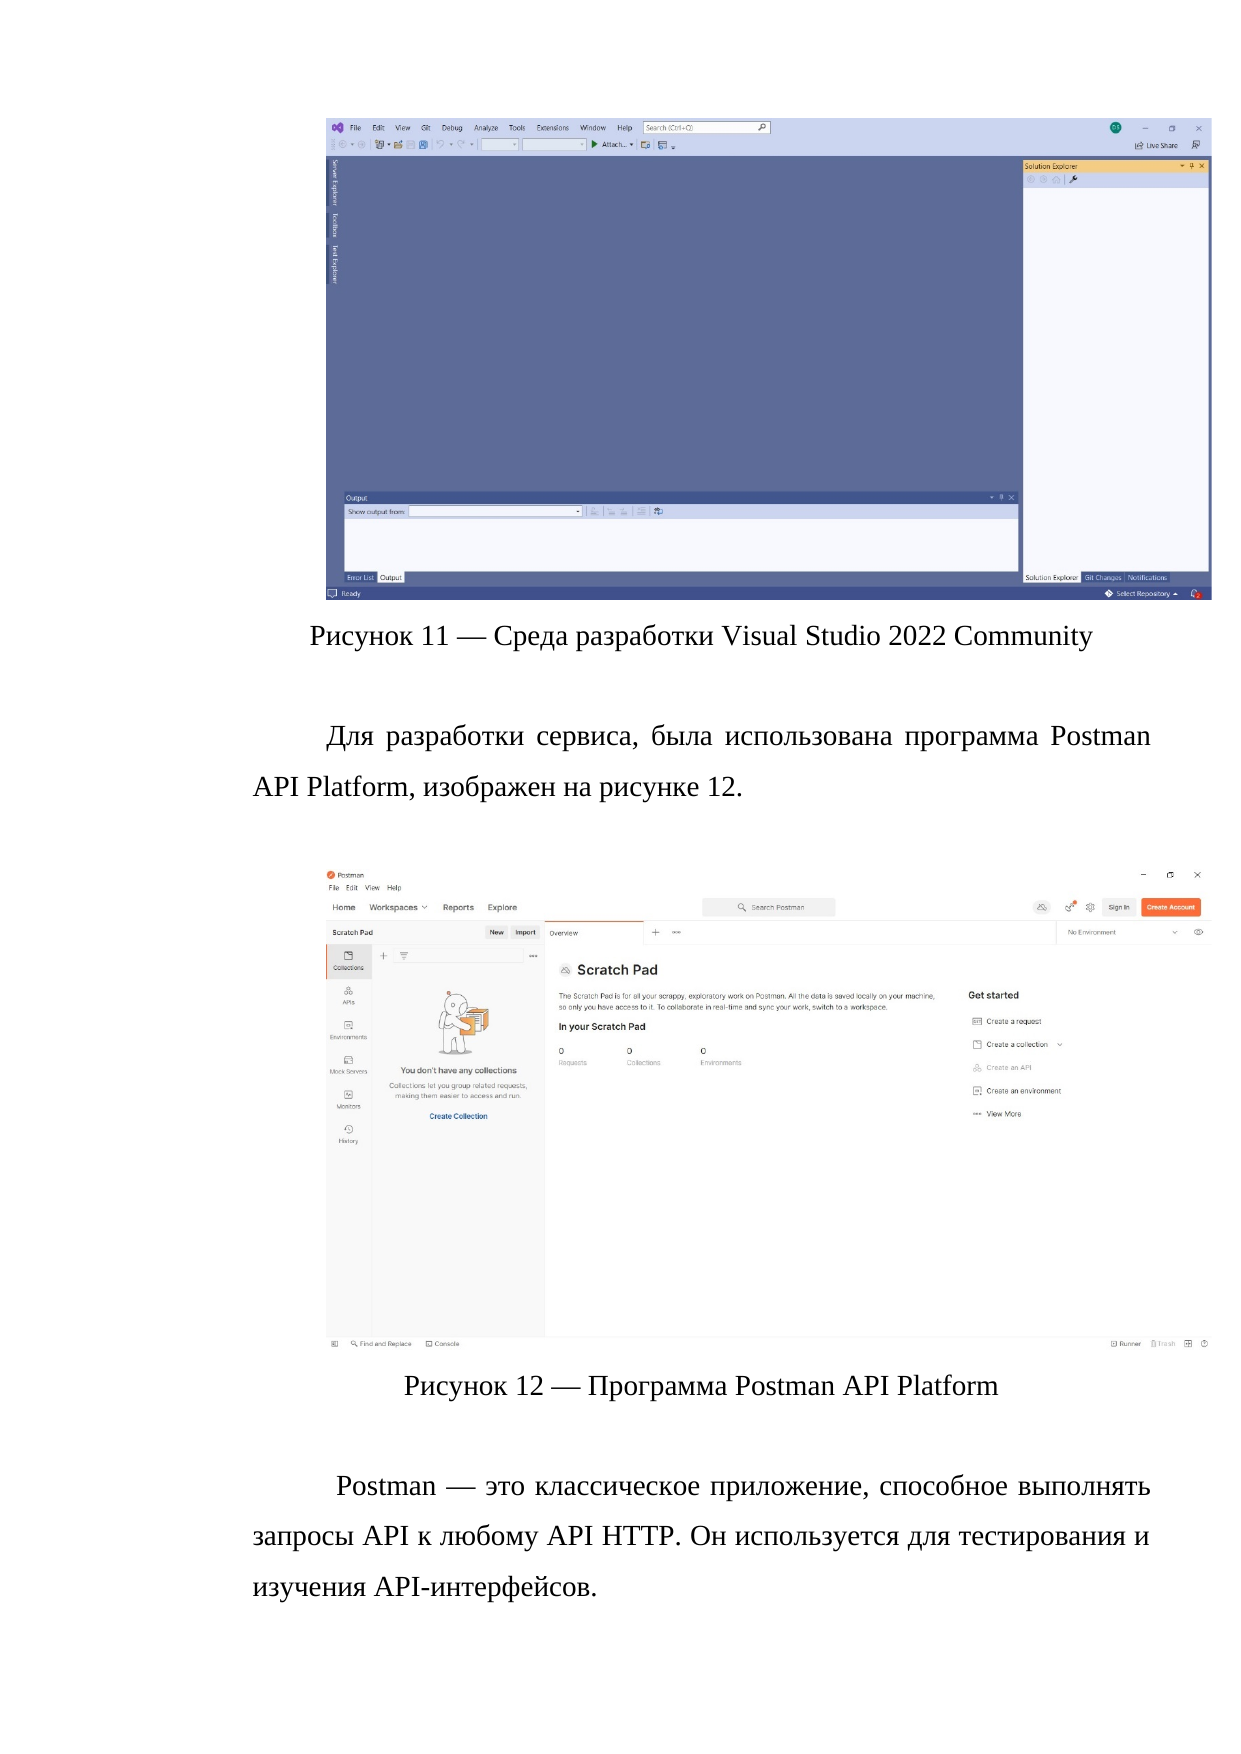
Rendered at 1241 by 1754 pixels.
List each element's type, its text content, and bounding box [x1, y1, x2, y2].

text Для разработки сервиса, была использована программа Postman API Platform, изображен на рисунке 12. [252, 718, 1152, 802]
picture [326, 869, 1212, 1350]
picture [326, 118, 1212, 600]
text Рисунок 12 — Программа Postman API Platform [177, 1368, 1152, 1401]
text Рисунок 11 — Среда разработки Visual Studio 2022 Community [177, 618, 1152, 651]
text Postman — это классическое приложение, способное выполнять запросы API к любому API HTTP. Он используется для тестирования и изучения API-интерфейсов. [252, 1468, 1152, 1602]
